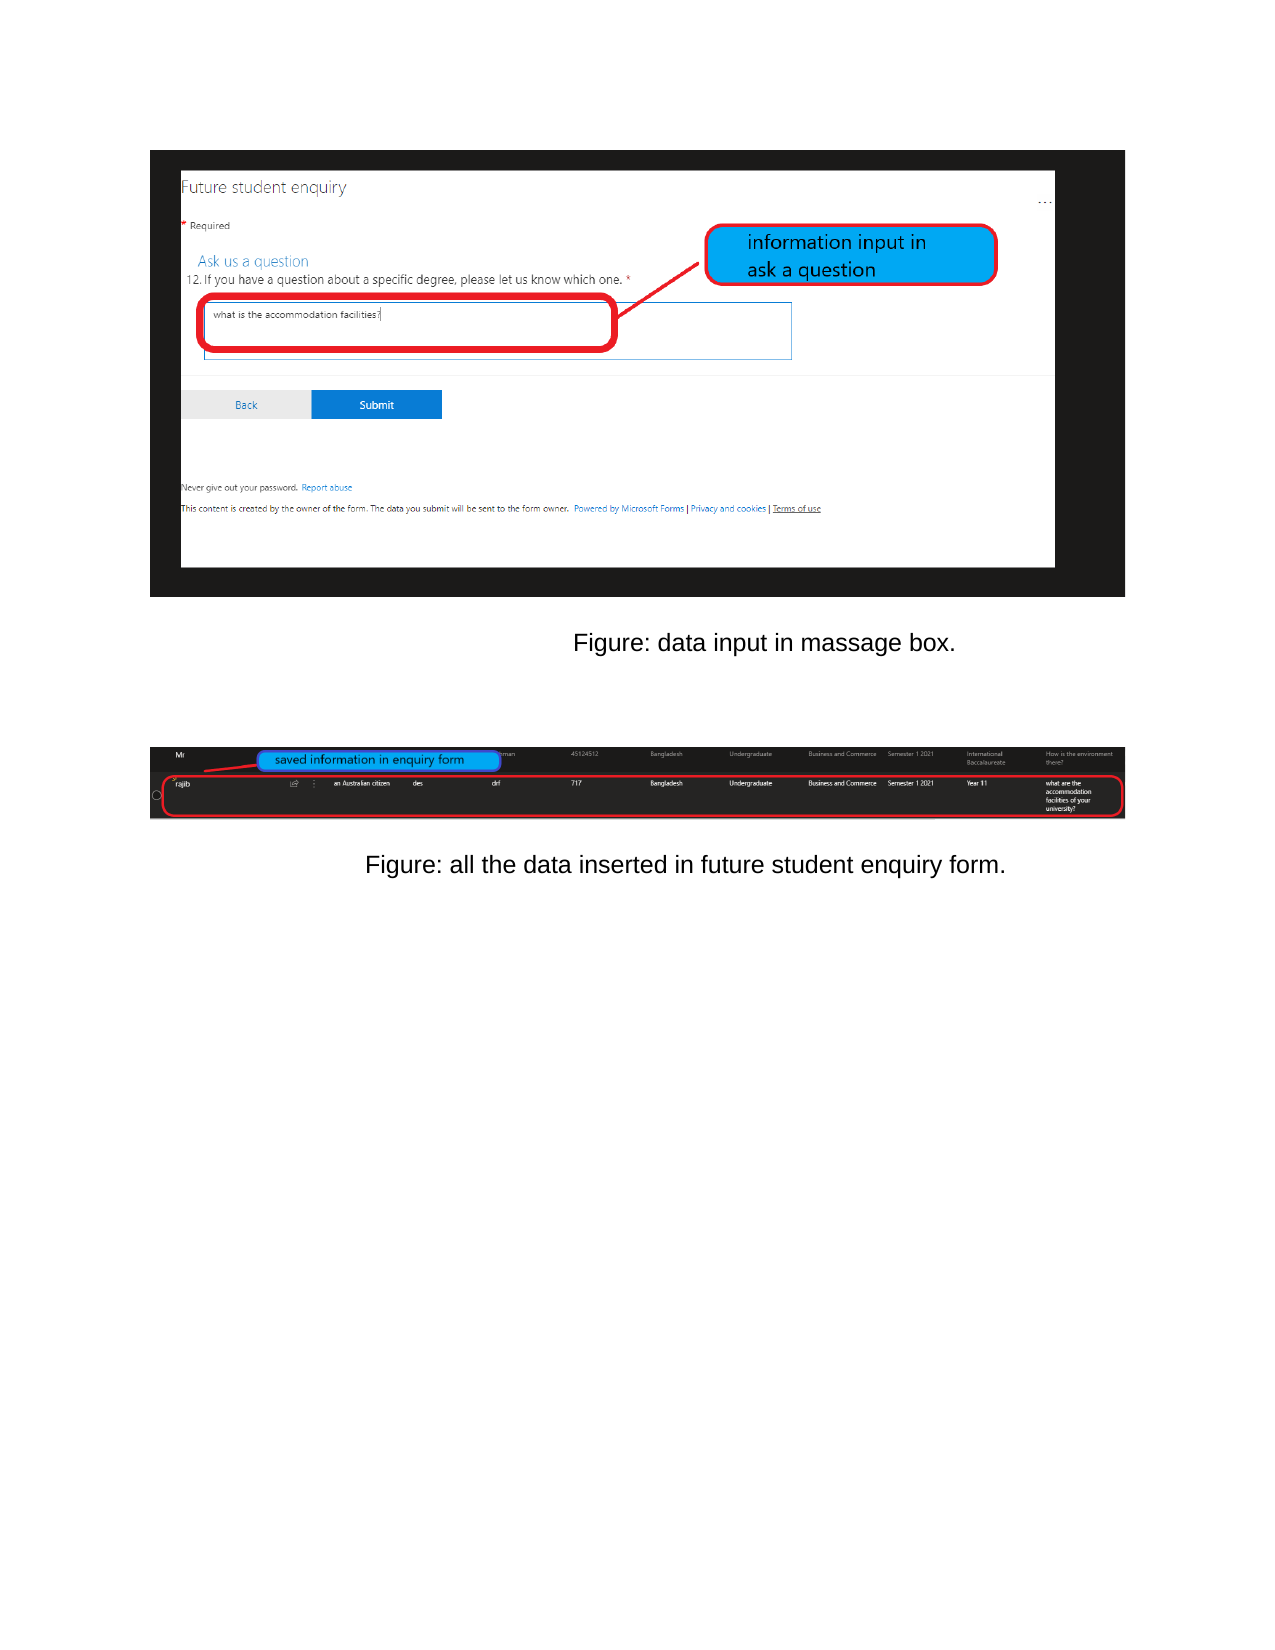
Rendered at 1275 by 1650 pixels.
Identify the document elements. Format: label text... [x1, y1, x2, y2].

picture [150, 150, 1125, 597]
picture [150, 747, 1125, 820]
text Figure: data input in massage box. [150, 628, 1125, 656]
text Figure: all the data inserted in future student enquiry form. [150, 851, 1125, 879]
